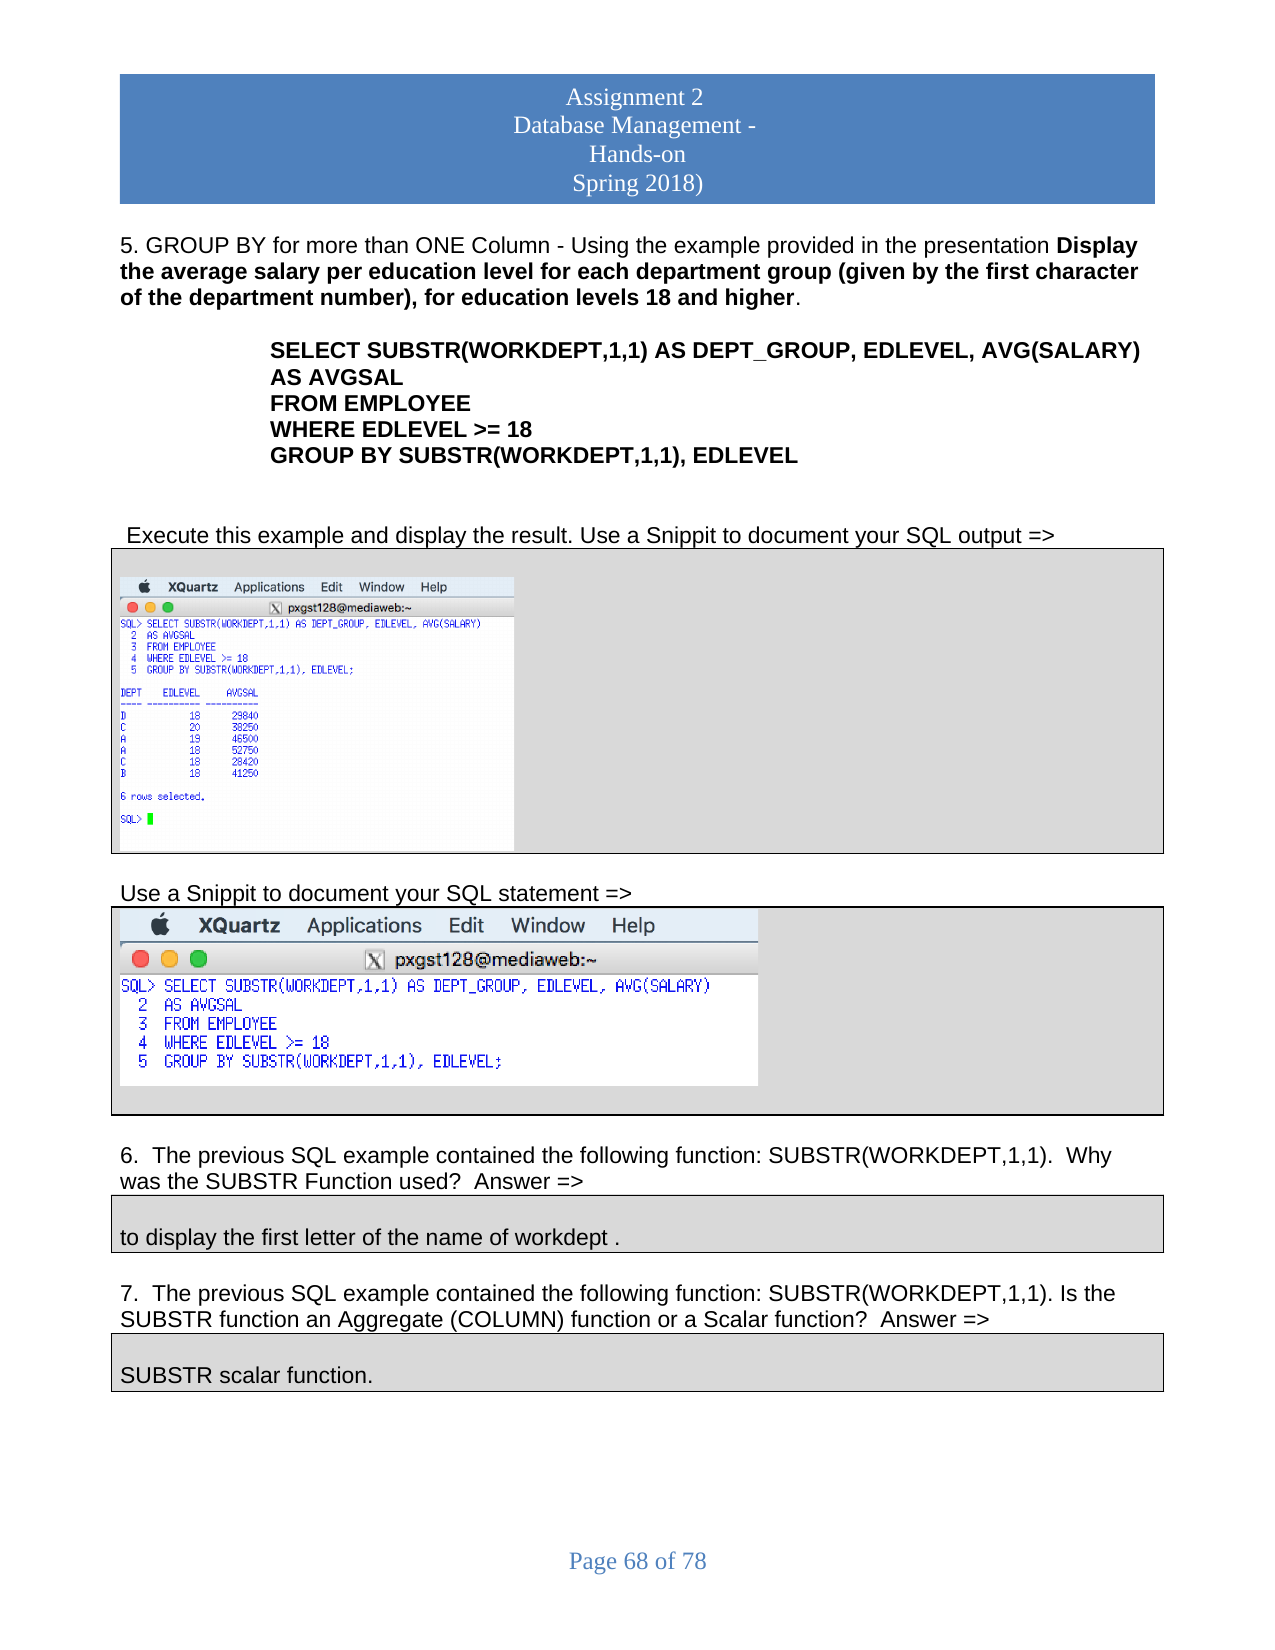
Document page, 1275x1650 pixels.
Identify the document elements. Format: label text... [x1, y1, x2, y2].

text GROUP BY SUBSTR(WORKDEPT,1,1), EDLEVEL [270, 442, 1155, 469]
text Execute this example and display the result. Use a Snippit to document your SQL output => [120, 522, 1155, 548]
picture [120, 577, 515, 851]
text WHERE EDLEVEL >= 18 [270, 416, 1155, 442]
text 6. The previous SQL example contained the following function: SUBSTR(WORKDEPT,1,1). Why was the SUBSTR Function used? Answer => [120, 1142, 1155, 1194]
text to display the first letter of the name of workdept . [112, 1221, 1163, 1252]
text SUBSTR scalar function. [112, 1359, 1163, 1391]
text Use a Snippit to document your SQL statement => [120, 880, 1155, 906]
picture [120, 909, 759, 1086]
text FROM EMPLOYEE [270, 390, 1155, 416]
text 5. GROUP BY for more than ONE Column - Using the example provided in the presentation Display the average salary per education level for each department group (given by the first character of the department number), for education levels 18 and higher. [120, 232, 1155, 311]
text 7. The previous SQL example contained the following function: SUBSTR(WORKDEPT,1,1). Is the SUBSTR function an Aggregate (COLUMN) function or a Scalar function? Answer => [120, 1280, 1155, 1333]
text SELECT SUBSTR(WORKDEPT,1,1) AS DEPT_GROUP, EDLEVEL, AVG(SALARY) AS AVGSAL [270, 337, 1155, 390]
